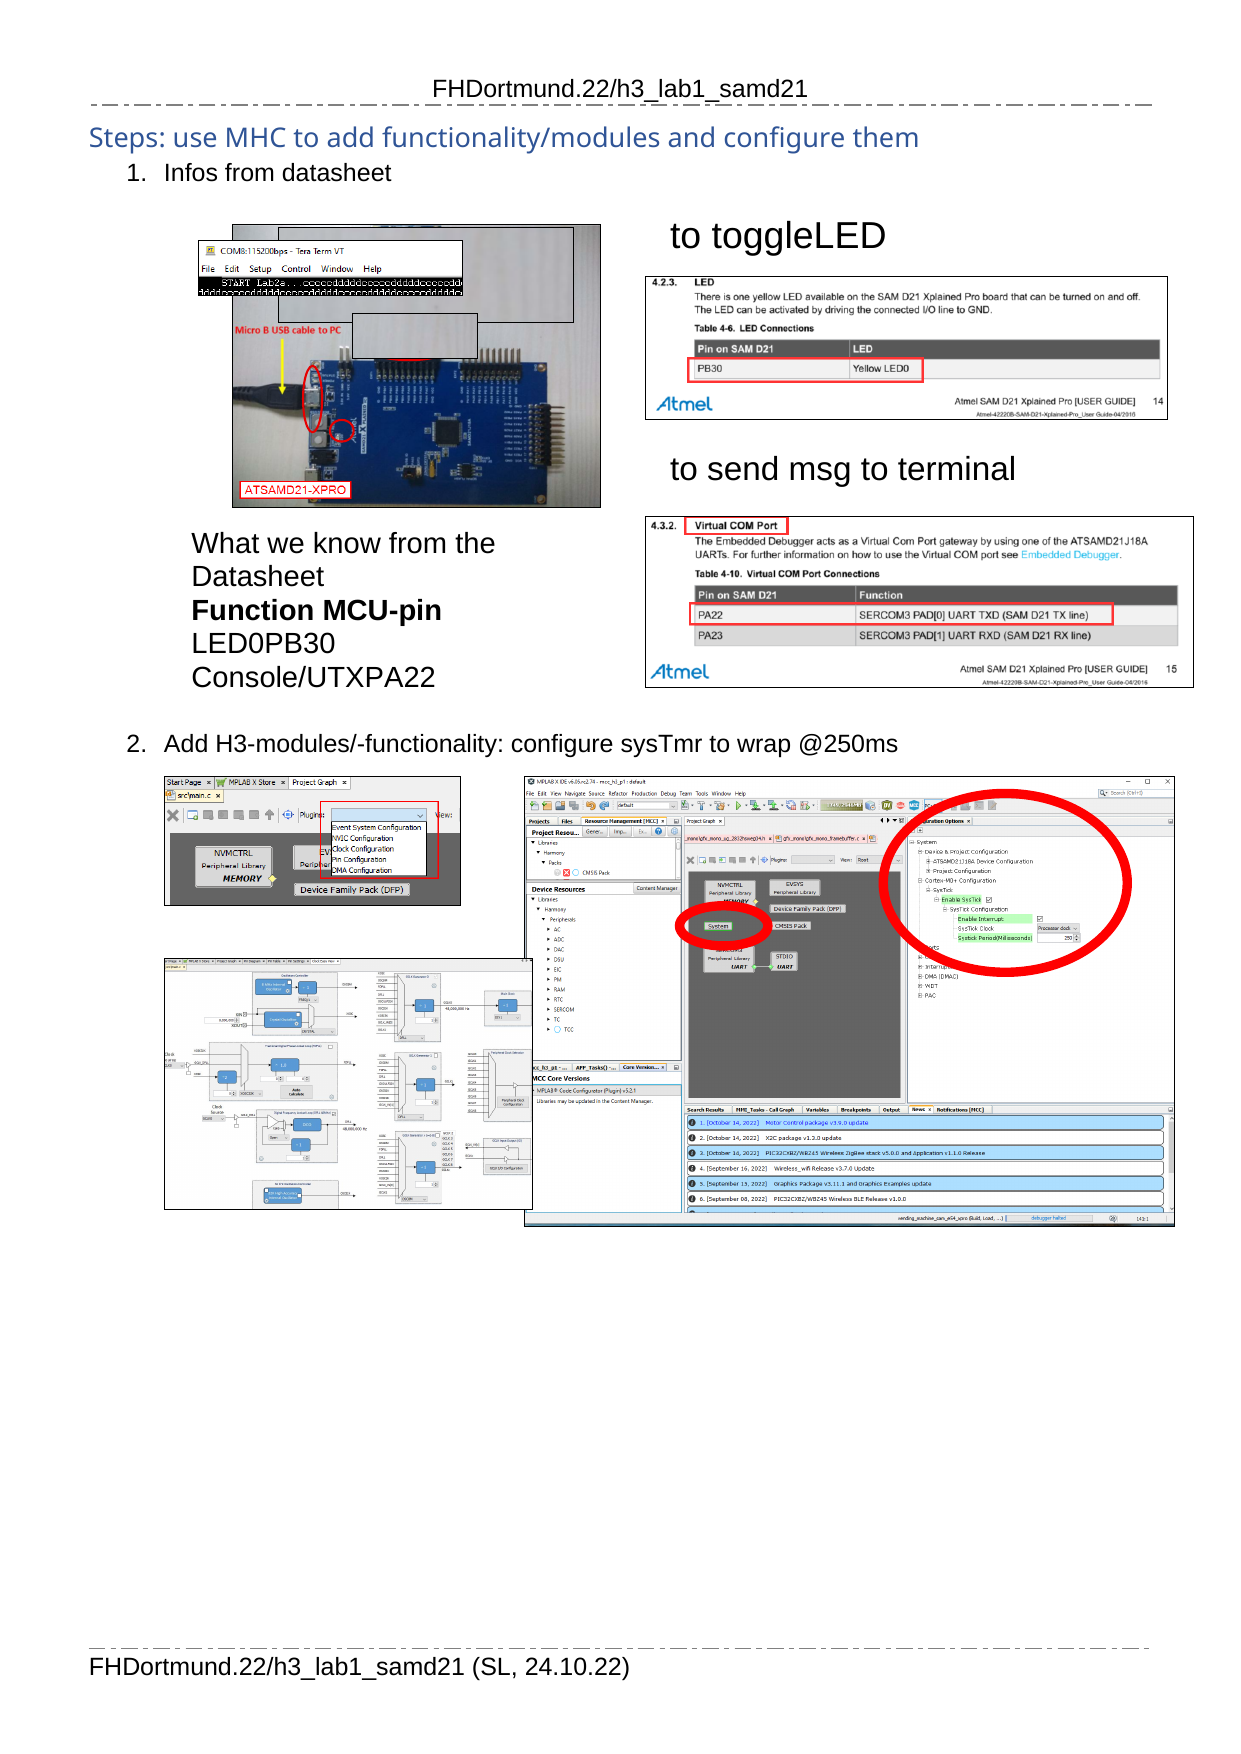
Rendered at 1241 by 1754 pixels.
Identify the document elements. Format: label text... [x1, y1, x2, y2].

picture [199, 241, 462, 295]
picture [646, 517, 1193, 687]
picture [279, 228, 573, 322]
subtitle Steps: use MHC to add functionality/modules and configure them [89, 118, 1152, 155]
picture [353, 314, 477, 358]
list Add H3-modules/-functionality: configure sysTmr to wrap @250ms [126, 729, 1152, 757]
picture [525, 777, 1174, 1226]
picture [233, 225, 600, 507]
picture [165, 959, 532, 1209]
picture [646, 277, 1167, 419]
list Infos from datasheet [126, 158, 1152, 187]
picture [165, 777, 460, 905]
